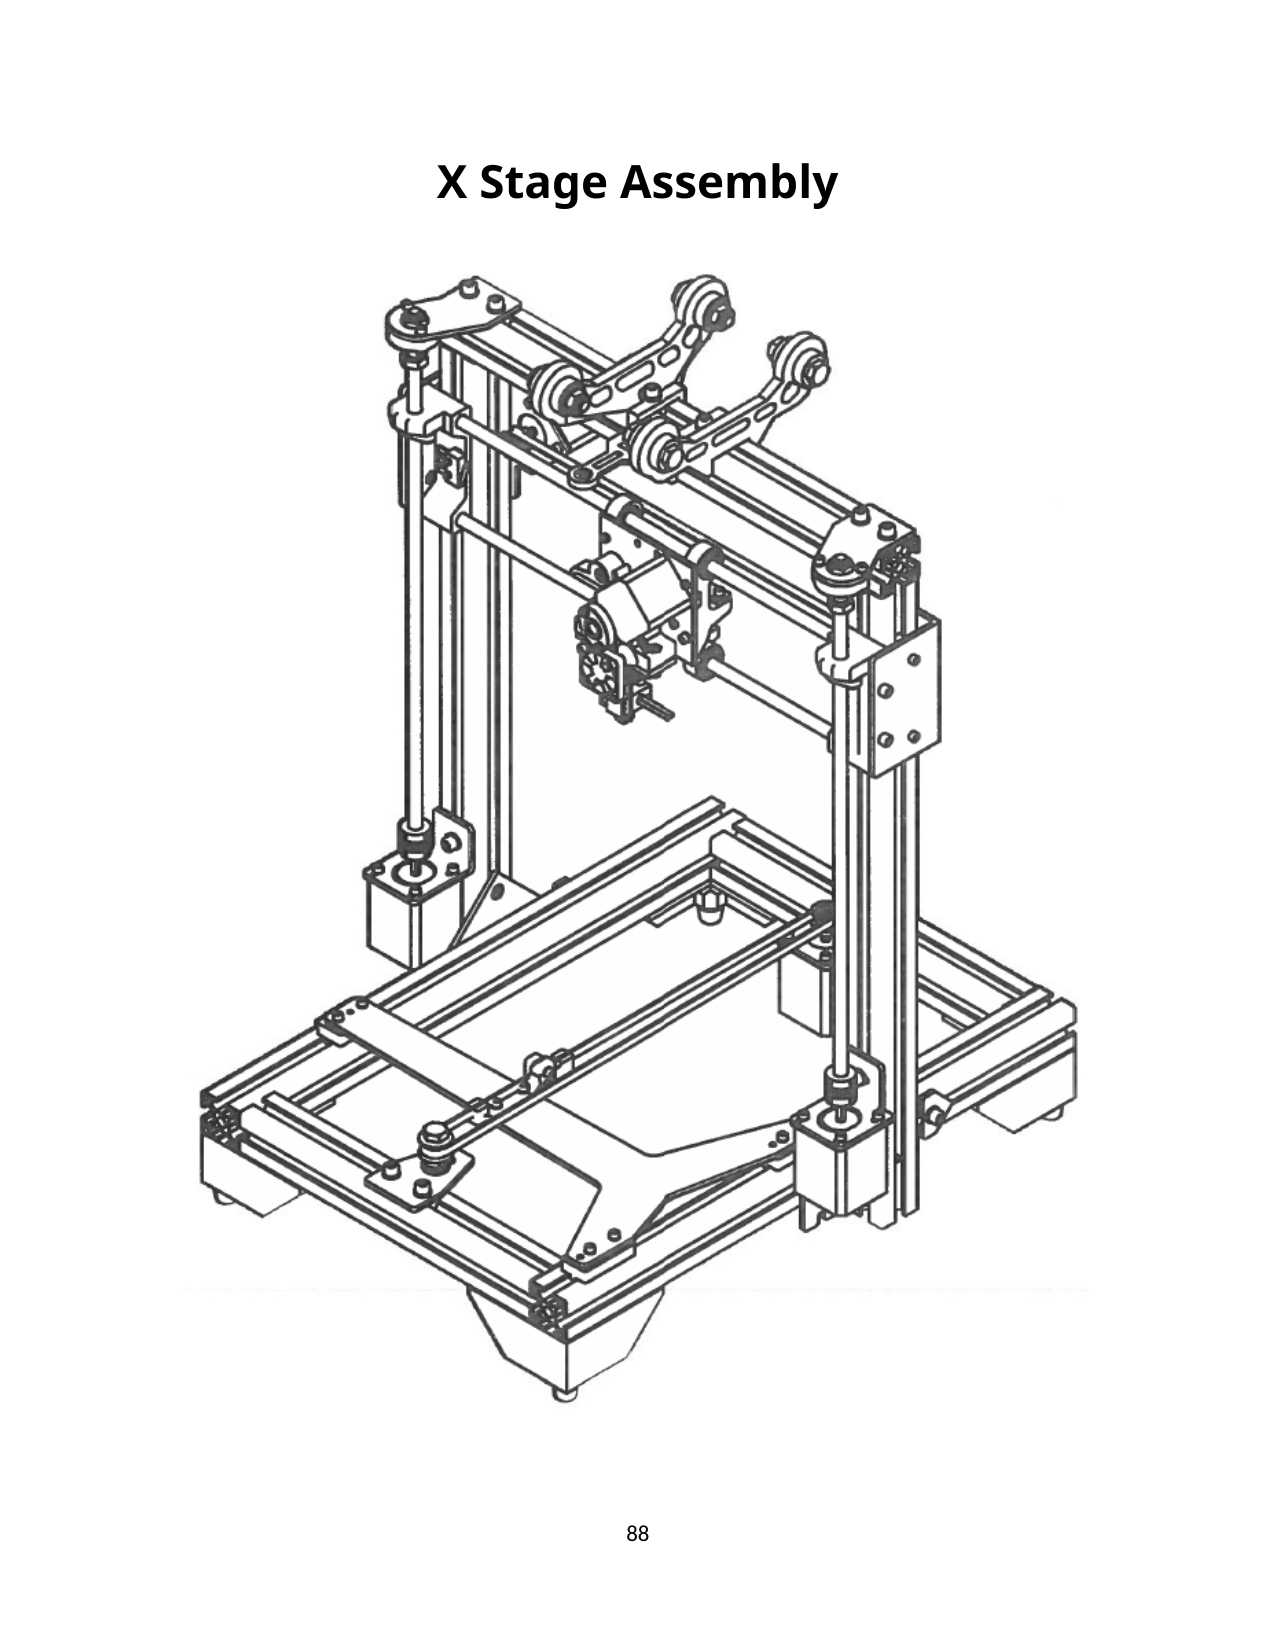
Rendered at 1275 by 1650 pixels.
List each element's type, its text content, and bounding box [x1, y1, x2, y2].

subtitle X Stage Assembly [150, 150, 1125, 212]
picture [182, 254, 1088, 1407]
